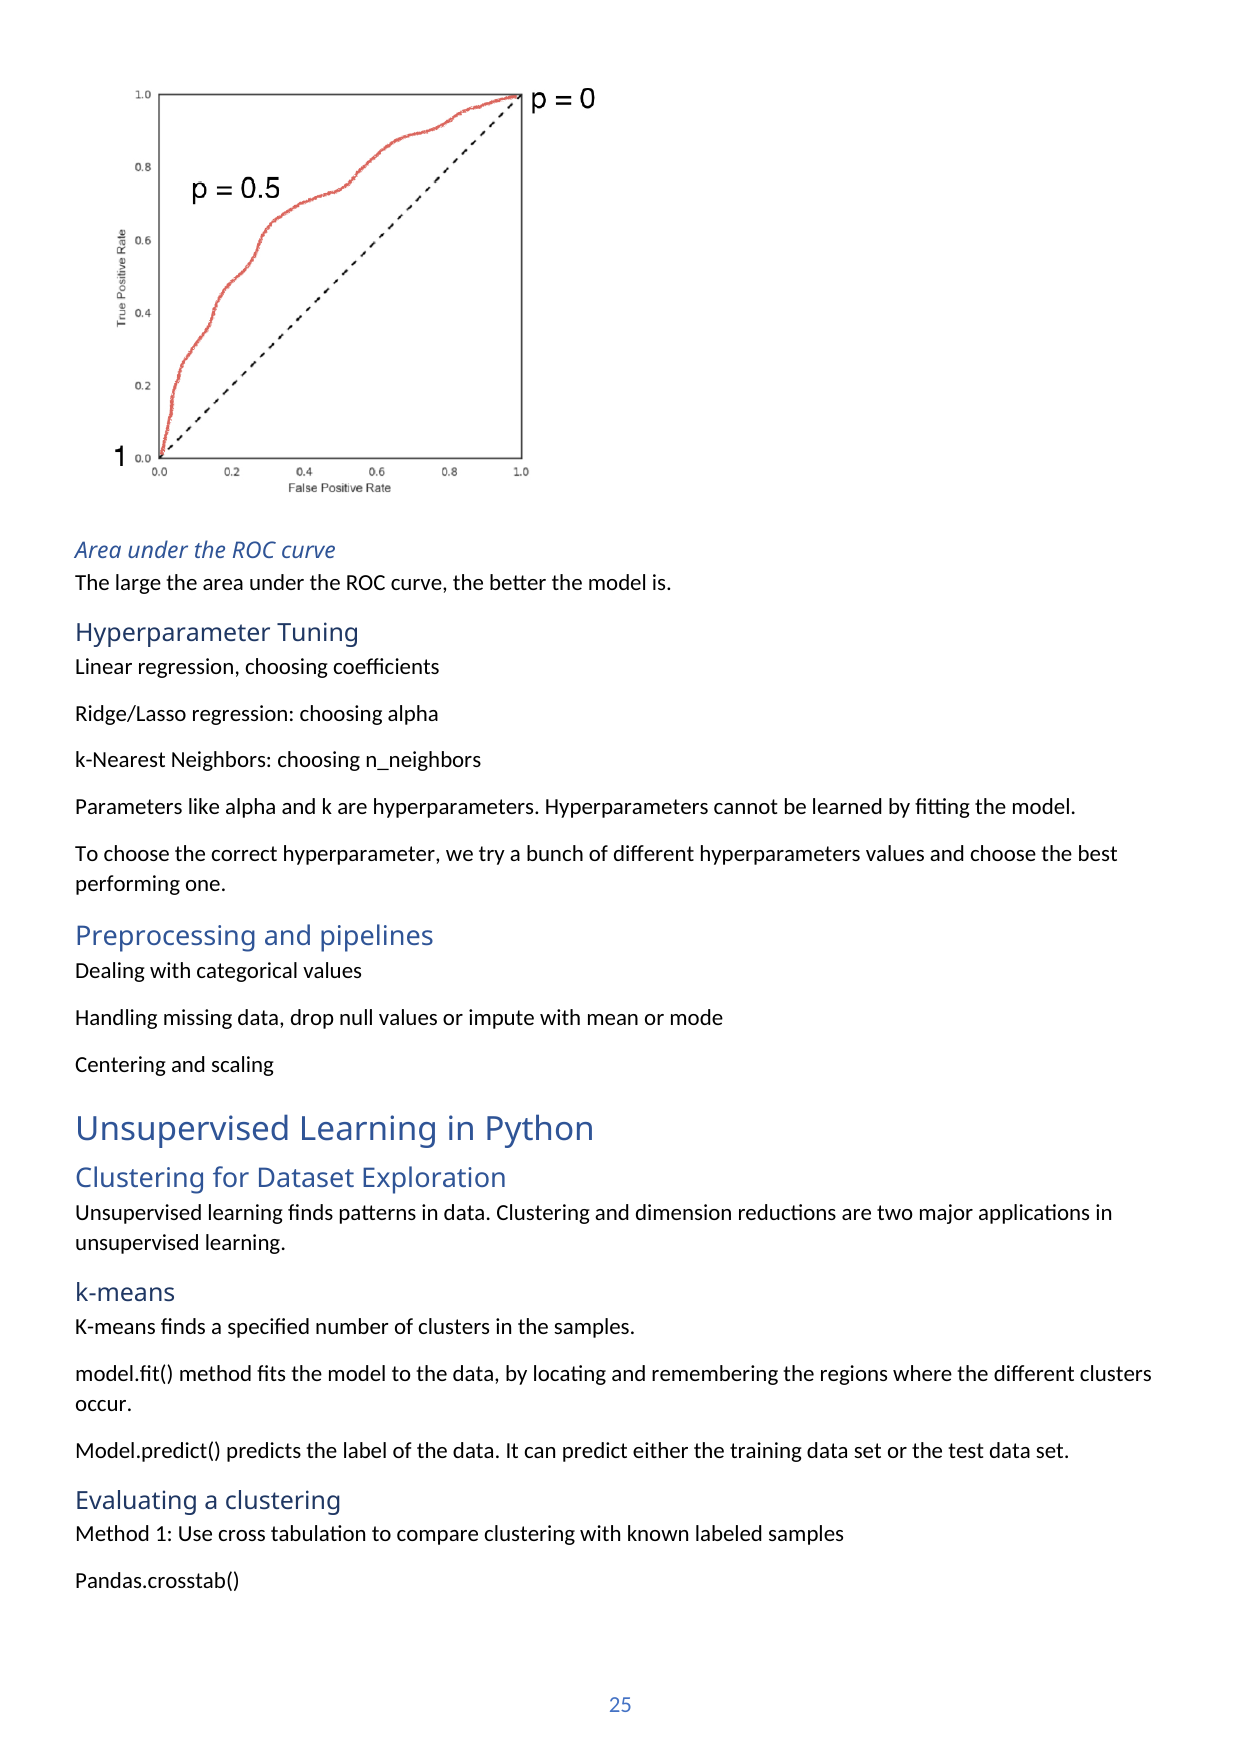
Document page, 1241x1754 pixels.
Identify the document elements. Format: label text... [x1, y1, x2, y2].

text Parameters like alpha and k are hyperparameters. Hyperparameters cannot be learned by fitting the model. [75, 792, 1165, 820]
text K-means finds a specified number of clusters in the samples. [75, 1312, 1165, 1340]
text The large the area under the ROC curve, the better the model is. [75, 568, 1165, 596]
text Linear regression, choosing coefficients [75, 652, 1165, 680]
picture [75, 75, 625, 516]
text Ridge/Lasso regression: choosing alpha [75, 699, 1165, 727]
subtitle Hyperparameter Tuning [75, 615, 1165, 649]
text model.fit() method fits the model to the data, by locating and remembering the regions where the different clusters occur. [75, 1359, 1165, 1417]
text k-Nearest Neighbors: choosing n_neighbors [75, 746, 1165, 773]
text Handling missing data, drop null values or impute with mean or mode [75, 1003, 1165, 1031]
subtitle Unsupervised Learning in Python [75, 1105, 1165, 1151]
subtitle Area under the ROC curve [75, 534, 1165, 566]
text Dealing with categorical values [75, 956, 1165, 984]
text Model.predict() predicts the label of the data. It can predict either the training data set or the test data set. [75, 1436, 1165, 1464]
subtitle Preprocessing and pipelines [75, 916, 1165, 953]
text Pandas.crosstab() [75, 1566, 1165, 1594]
text Centering and scaling [75, 1050, 1165, 1078]
text Unsupervised learning finds patterns in data. Clustering and dimension reductions are two major applications in unsupervised learning. [75, 1198, 1165, 1256]
subtitle Evaluating a clustering [75, 1483, 1165, 1517]
text To choose the correct hyperparameter, we try a bunch of different hyperparameters values and choose the best performing one. [75, 839, 1165, 897]
subtitle Clustering for Dataset Exploration [75, 1158, 1165, 1195]
text Method 1: Use cross tabulation to compare clustering with known labeled samples [75, 1519, 1165, 1547]
subtitle k-means [75, 1275, 1165, 1309]
